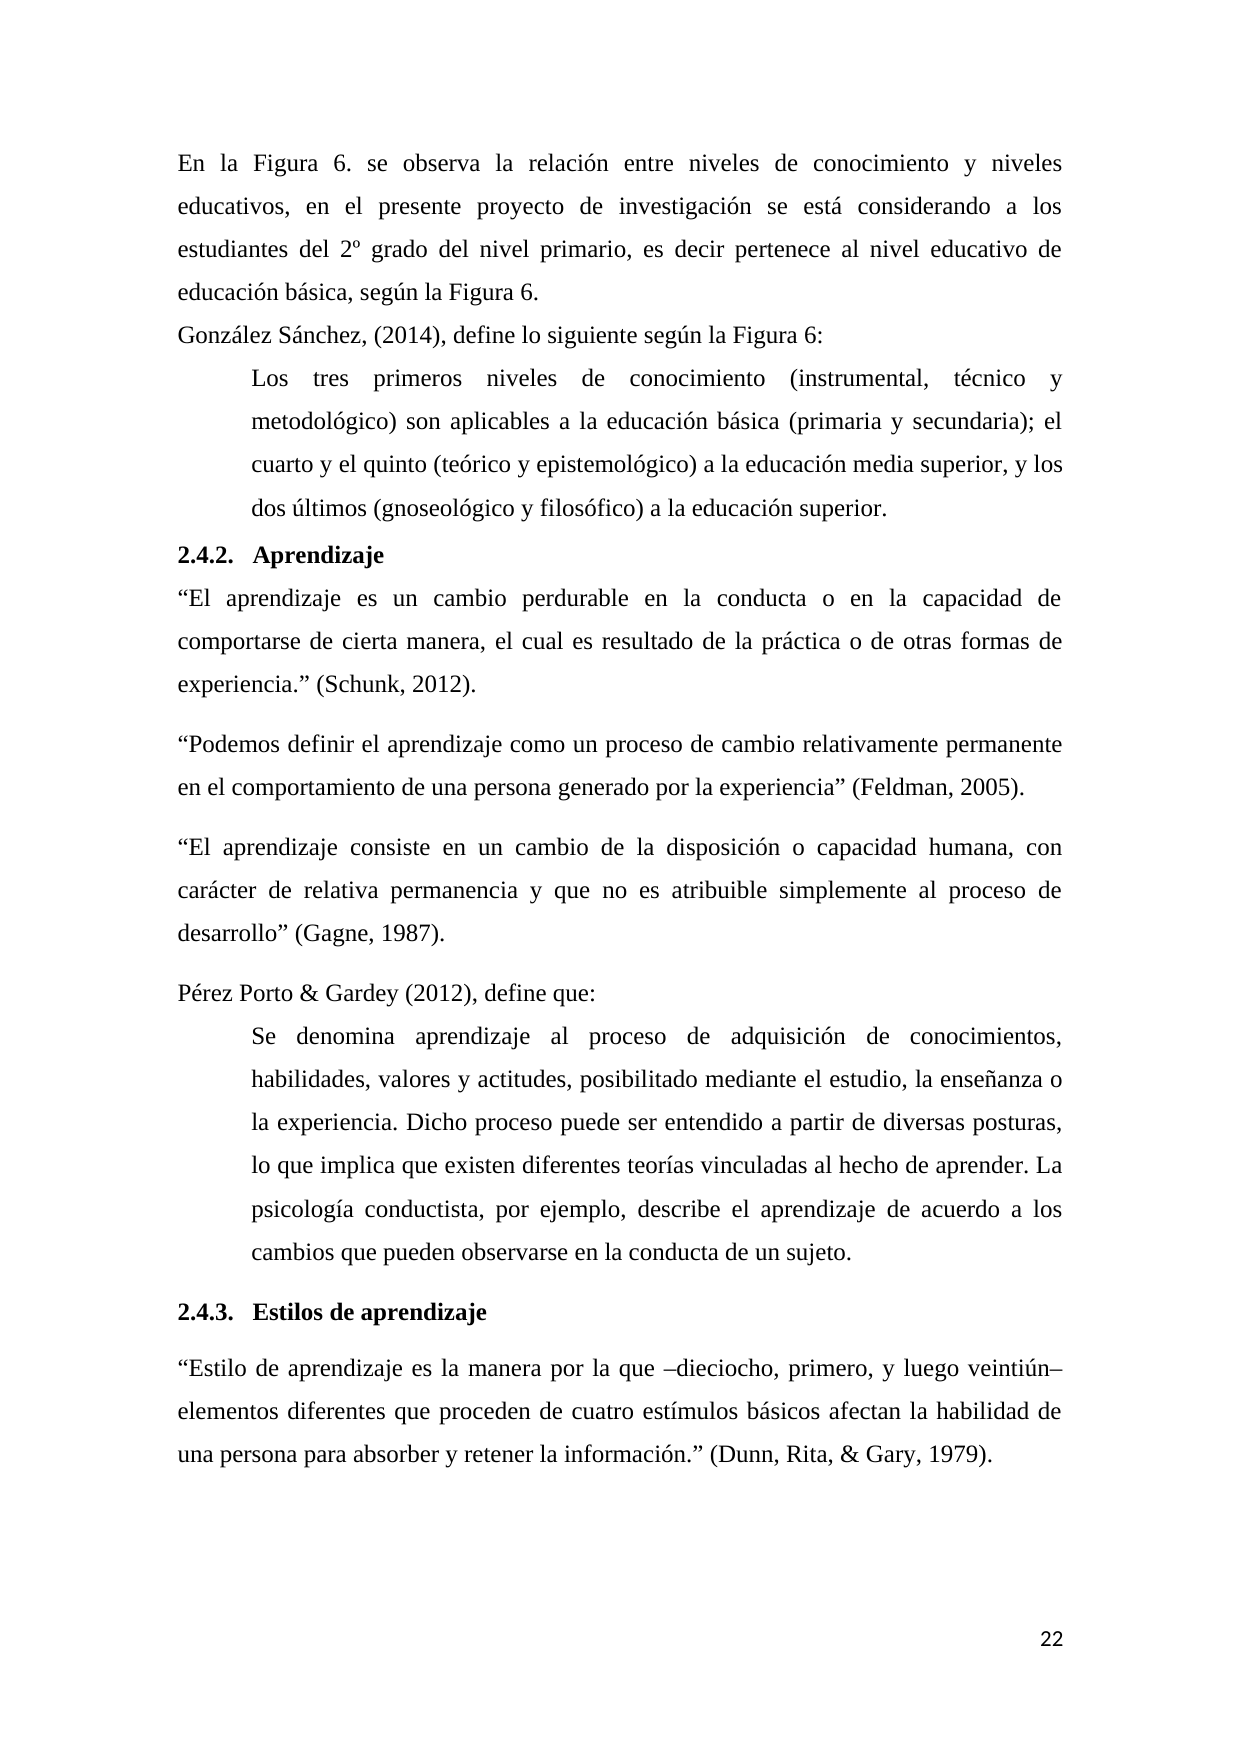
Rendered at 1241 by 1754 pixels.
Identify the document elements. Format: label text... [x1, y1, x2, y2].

text “Podemos definir el aprendizaje como un proceso de cambio relativamente permanente en el comportamiento de una persona generado por la experiencia”. [177, 729, 1063, 801]
subtitle Estilos de aprendizaje [177, 1297, 1063, 1325]
subtitle Aprendizaje [177, 540, 1063, 569]
text González Sánchez, (2014), define lo siguiente según la Figura 6: [177, 320, 1063, 349]
text Pérez Porto & Gardey (2012), define que: [177, 978, 1063, 1007]
text Se denomina aprendizaje al proceso de adquisición de conocimientos, habilidades, valores y actitudes, posibilitado mediante el estudio, la enseñanza o la experiencia. Dicho proceso puede ser entendido a partir de diversas posturas, lo que implica que existen diferentes teorías vinculadas al hecho de aprender. La psicología conductista, por ejemplo, describe el aprendizaje de acuerdo a los cambios que pueden observarse en la conducta de un sujeto. [251, 1021, 1063, 1266]
text “El aprendizaje es un cambio perdurable en la conducta o en la capacidad de comportarse de cierta manera, el cual es resultado de la práctica o de otras formas de experiencia.” . [177, 583, 1063, 698]
text “El aprendizaje consiste en un cambio de la disposición o capacidad humana, con carácter de relativa permanencia y que no es atribuible simplemente al proceso de desarrollo” . [177, 832, 1063, 947]
text Los tres primeros niveles de conocimiento (instrumental, técnico y metodológico) son aplicables a la educación básica (primaria y secundaria); el cuarto y el quinto (teórico y epistemológico) a la educación media superior, y los dos últimos (gnoseológico y filosófico) a la educación superior. [251, 363, 1063, 521]
text “Estilo de aprendizaje es la manera por la que –dieciocho, primero, y luego veintiún– elementos diferentes que proceden de cuatro estímulos básicos afectan la habilidad de una persona para absorber y retener la información.”. [177, 1353, 1063, 1468]
text En la Figura 6. se observa la relación entre niveles de conocimiento y niveles educativos, en el presente proyecto de investigación se está considerando a los estudiantes del 2º grado del nivel primario, es decir pertenece al nivel educativo de educación básica, según la Figura 6. [177, 148, 1063, 306]
